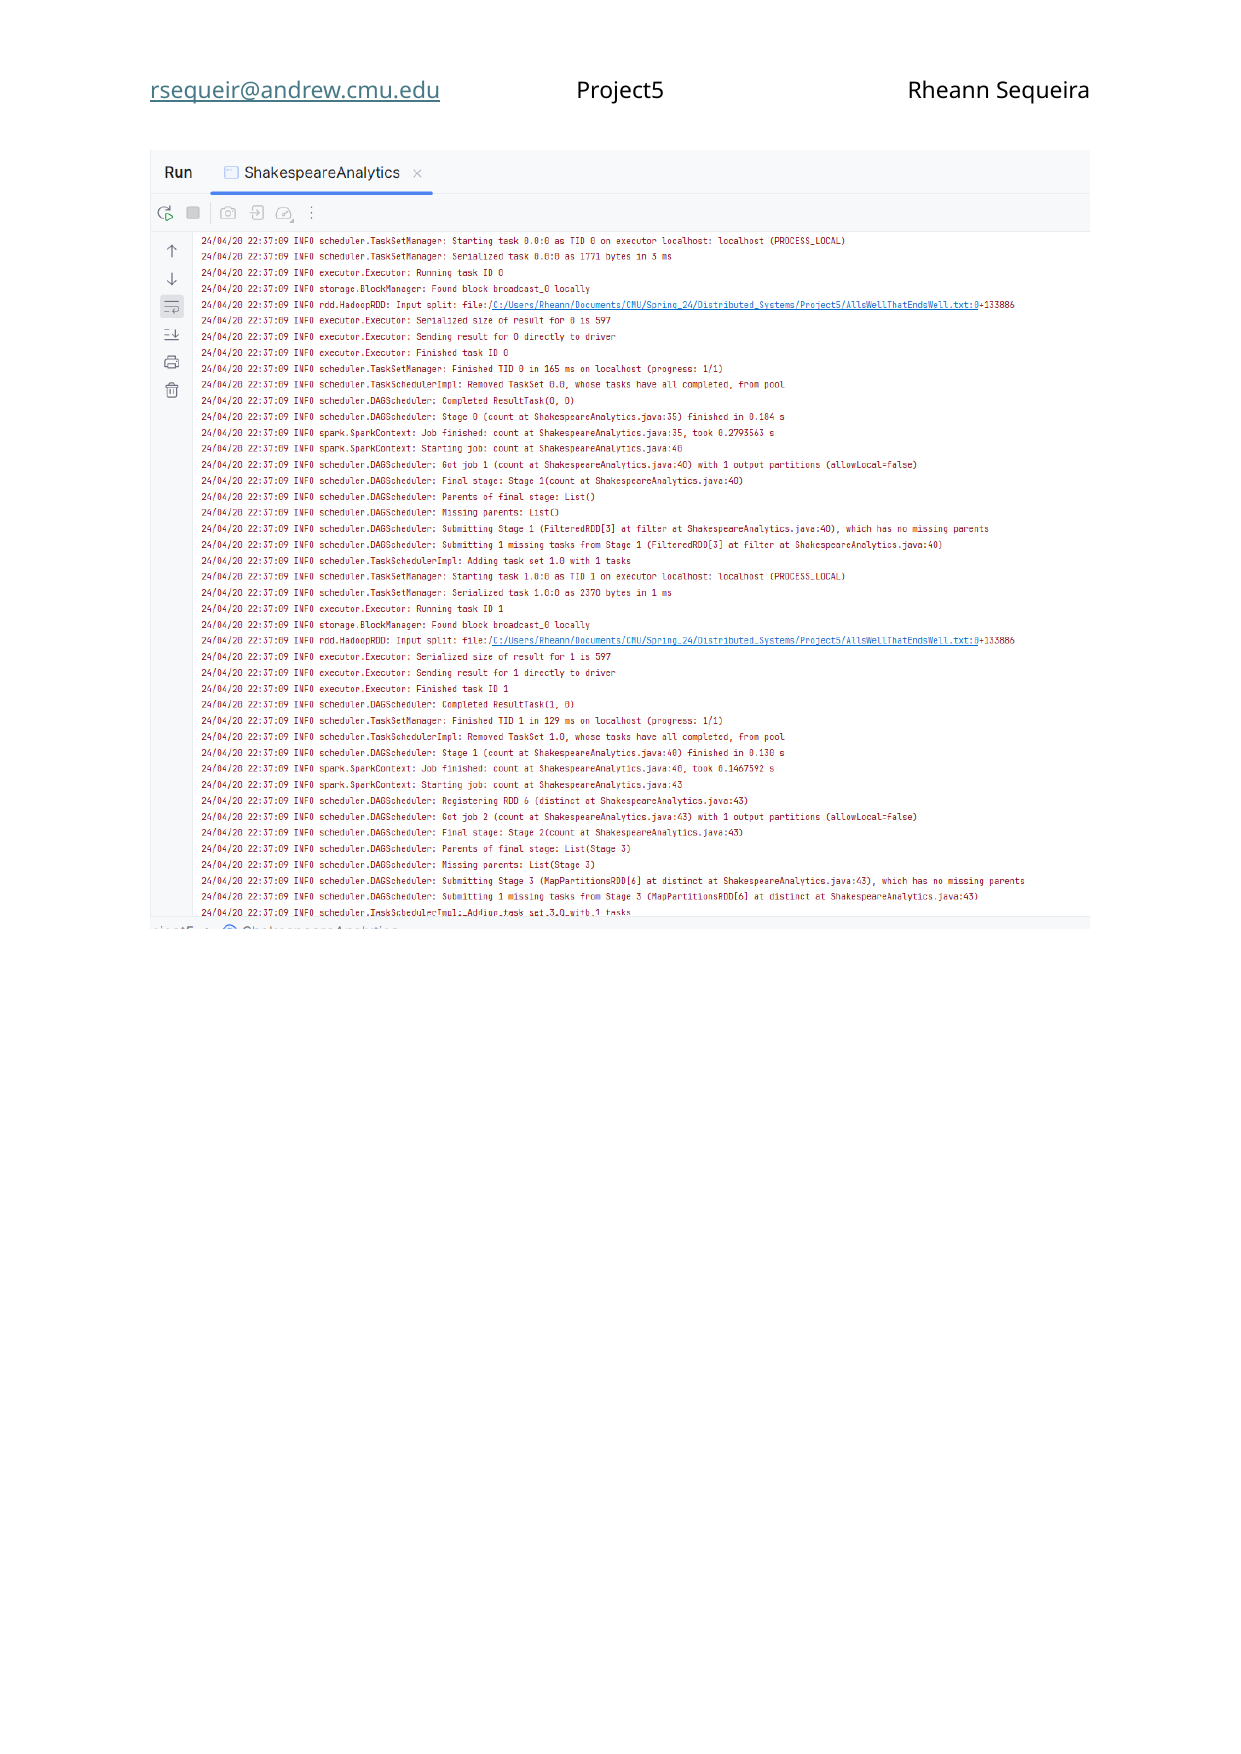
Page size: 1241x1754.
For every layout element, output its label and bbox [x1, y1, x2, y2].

picture [150, 150, 1091, 929]
